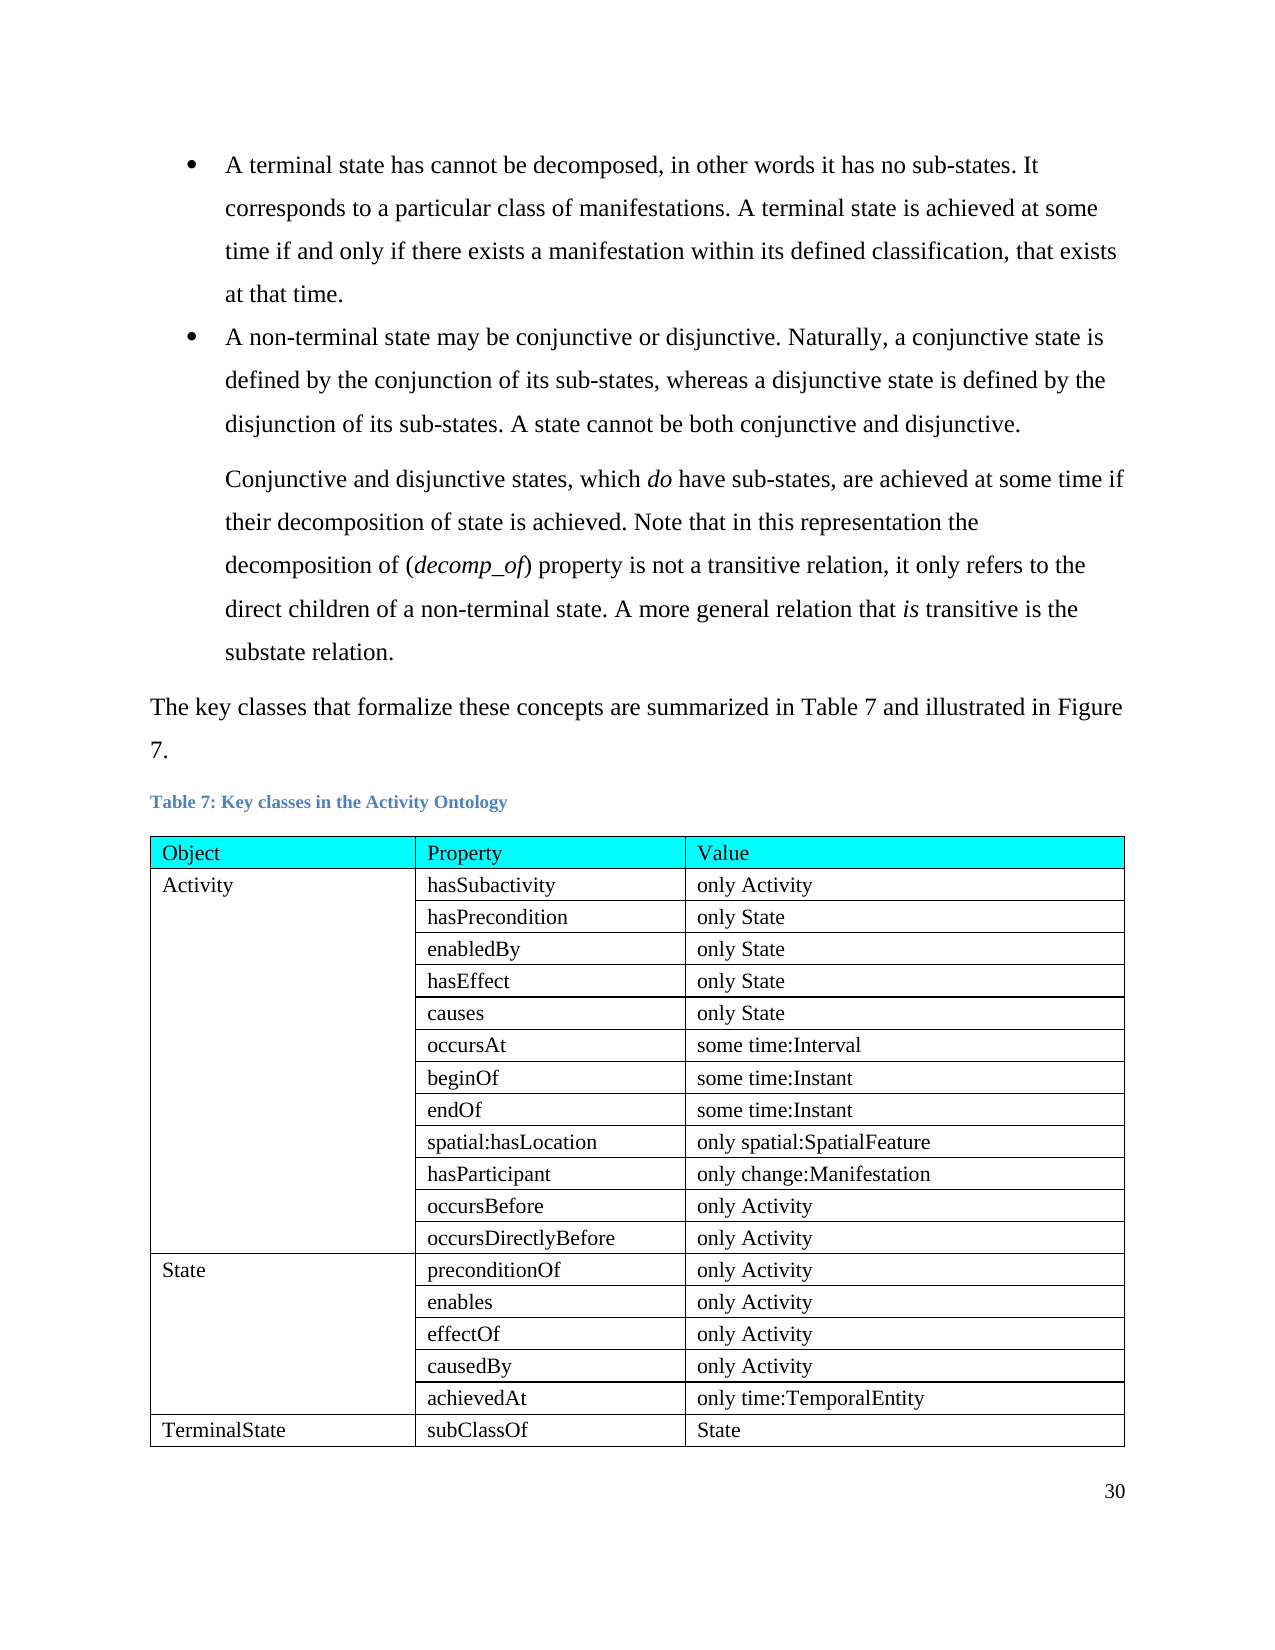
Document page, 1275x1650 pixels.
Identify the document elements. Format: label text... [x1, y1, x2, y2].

table_cell spatial:hasLocation [416, 1126, 685, 1157]
table_cell only Activity [686, 1318, 1124, 1349]
table_header Object [151, 837, 415, 868]
table_cell hasEffect [416, 965, 685, 996]
table_cell only State [686, 933, 1124, 964]
text Conjunctive and disjunctive states, which do have sub-states, are achieved at some time if their decomposition of state is achieved. Note that in this representation the decomposition of (decomp_of) property is not a transitive relation, it only refers to the direct children of a non-terminal state. A more general relation that is transitive is the substate relation. [225, 464, 1125, 666]
text The key classes that formalize these concepts are summarized in Table 7 and illustrated in Figure 6. [150, 692, 1125, 764]
table_cell only Activity [686, 1286, 1124, 1317]
table_cell only State [686, 901, 1124, 932]
table_cell hasPrecondition [416, 901, 685, 932]
table_cell only Activity [686, 1190, 1124, 1221]
table_cell only Activity [686, 1254, 1124, 1285]
table_cell achievedAt [416, 1383, 685, 1413]
table_cell only time:TemporalEntity [686, 1383, 1124, 1413]
table_header Value [686, 837, 1124, 868]
table_cell TerminalState [151, 1415, 415, 1446]
table_cell only spatial:SpatialFeature [686, 1126, 1124, 1157]
table_cell occursBefore [416, 1190, 685, 1221]
table_cell endOf [416, 1094, 685, 1125]
table_cell enabledBy [416, 933, 685, 964]
table_cell causes [416, 998, 685, 1028]
table_cell some time:Instant [686, 1062, 1124, 1093]
list A terminal state has cannot be decomposed, in other words it has no sub-states. It corresponds to a particular class of manifestations. A terminal state is achieved at some time if and only if there exists a manifestation within its defined classification, that exists at that time. [187, 150, 1125, 308]
table_cell only change:Manifestation [686, 1158, 1124, 1189]
table_cell occursAt [416, 1030, 685, 1061]
table_cell only Activity [686, 869, 1124, 900]
table_cell enables [416, 1286, 685, 1317]
table_cell only Activity [686, 1350, 1124, 1381]
table_cell preconditionOf [416, 1254, 685, 1285]
list A non-terminal state may be conjunctive or disjunctive. Naturally, a conjunctive state is defined by the conjunction of its sub-states, whereas a disjunctive state is defined by the disjunction of its sub-states. A state cannot be both conjunctive and disjunctive. [187, 322, 1125, 437]
table_cell State [686, 1415, 1124, 1446]
table_header Property [416, 837, 685, 868]
table_cell effectOf [416, 1318, 685, 1349]
table_cell only State [686, 965, 1124, 996]
text Table 7: Key classes in the Activity Ontology [150, 791, 1125, 813]
table_cell Activity [151, 869, 415, 1253]
table_cell causedBy [416, 1350, 685, 1381]
table_cell only State [686, 998, 1124, 1028]
table_cell only Activity [686, 1222, 1124, 1253]
table_cell State [151, 1254, 415, 1413]
table_cell occursDirectlyBefore [416, 1222, 685, 1253]
table_cell beginOf [416, 1062, 685, 1093]
table_cell hasSubactivity [416, 869, 685, 900]
table_cell some time:Interval [686, 1030, 1124, 1061]
table_cell hasParticipant [416, 1158, 685, 1189]
table_cell some time:Instant [686, 1094, 1124, 1125]
table_cell subClassOf [416, 1415, 685, 1446]
